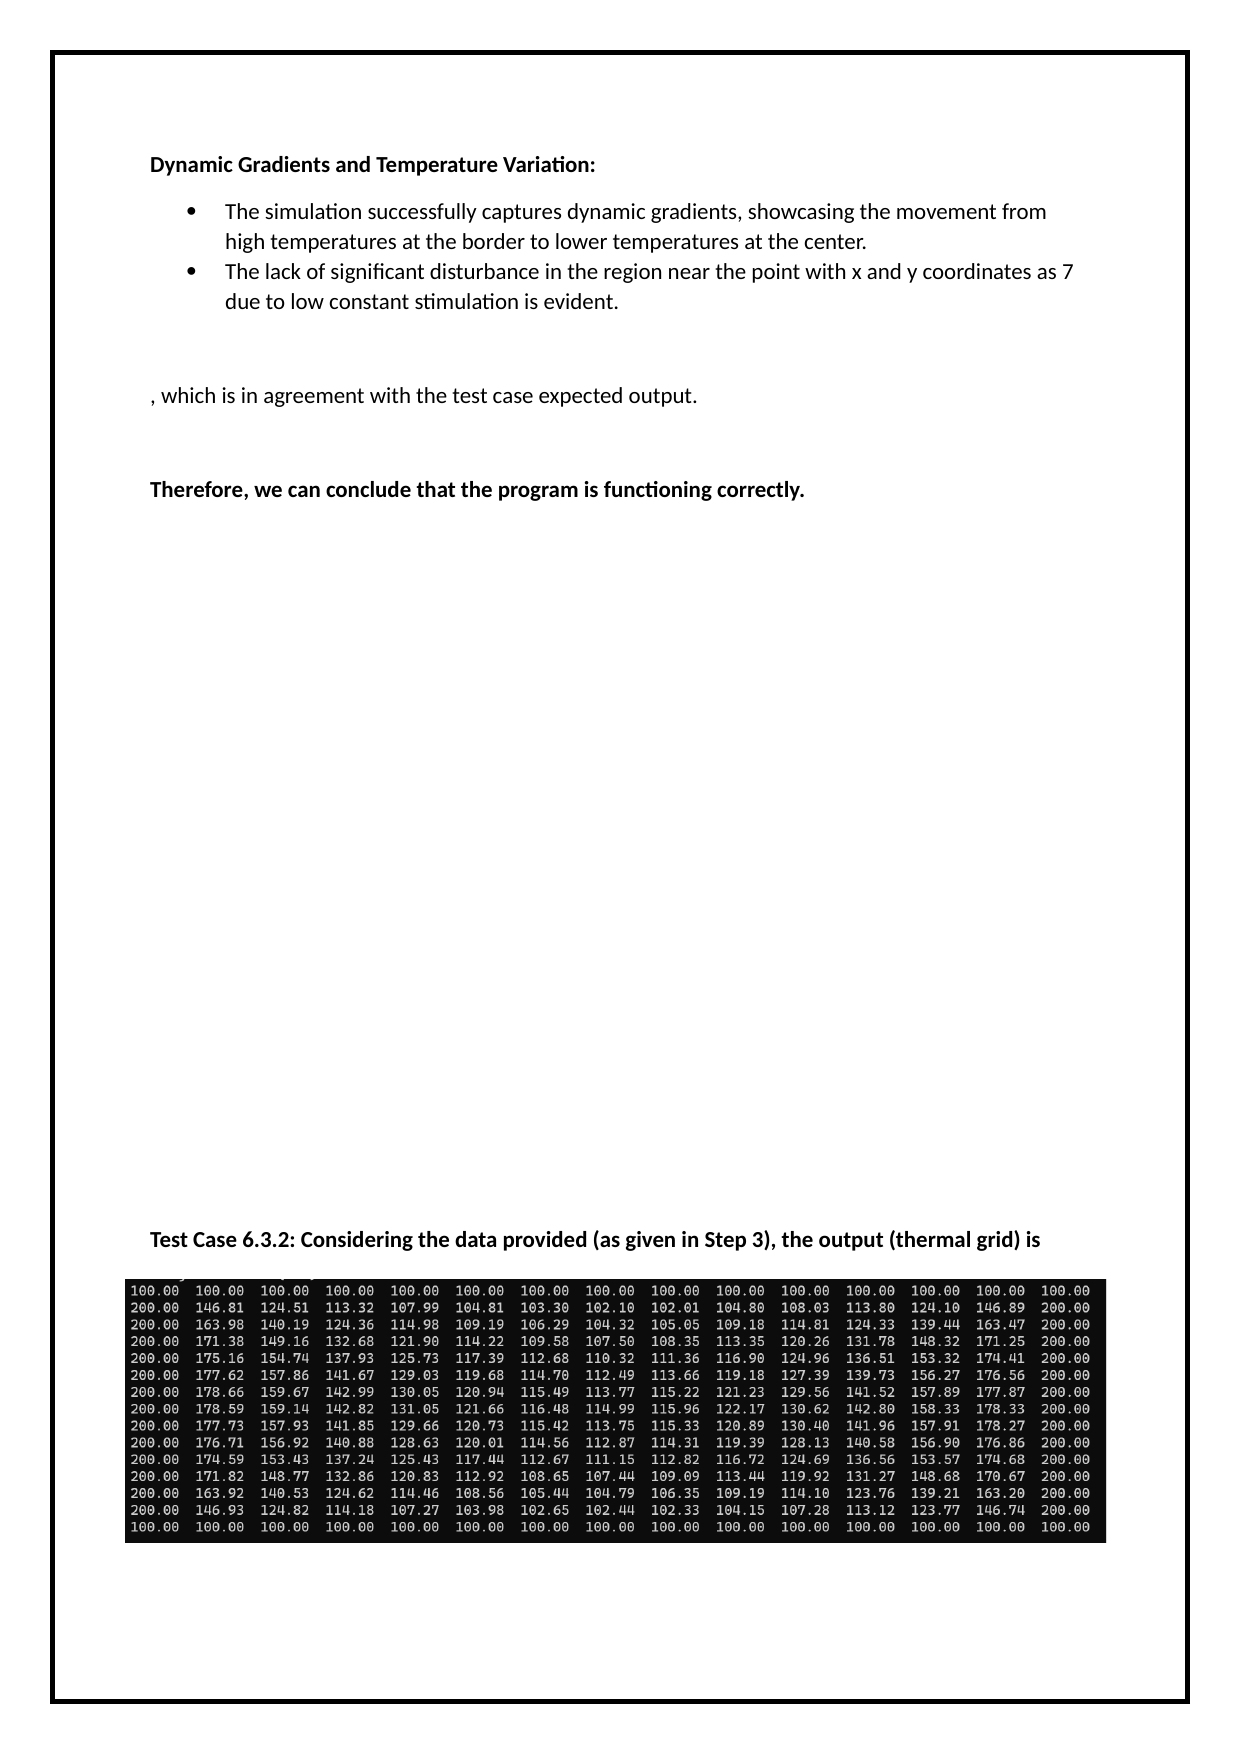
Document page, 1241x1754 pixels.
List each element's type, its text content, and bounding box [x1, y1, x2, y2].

text Test Case 6.3.2: Considering the data provided (as given in Step 3), the output (thermal grid) is [150, 1225, 1090, 1253]
list The simulation successfully captures dynamic gradients, showcasing the movement from high temperatures at the border to lower temperatures at the center. [187, 197, 1090, 255]
text , which is in agreement with the test case expected output. [150, 381, 1090, 409]
text Therefore, we can conclude that the program is functioning correctly. [150, 475, 1090, 503]
text Dynamic Gradients and Temperature Variation: [150, 150, 1090, 178]
picture [125, 1279, 1107, 1543]
list The lack of significant disturbance in the region near the point with x and y coordinates as 7 due to low constant stimulation is evident. [187, 257, 1090, 316]
